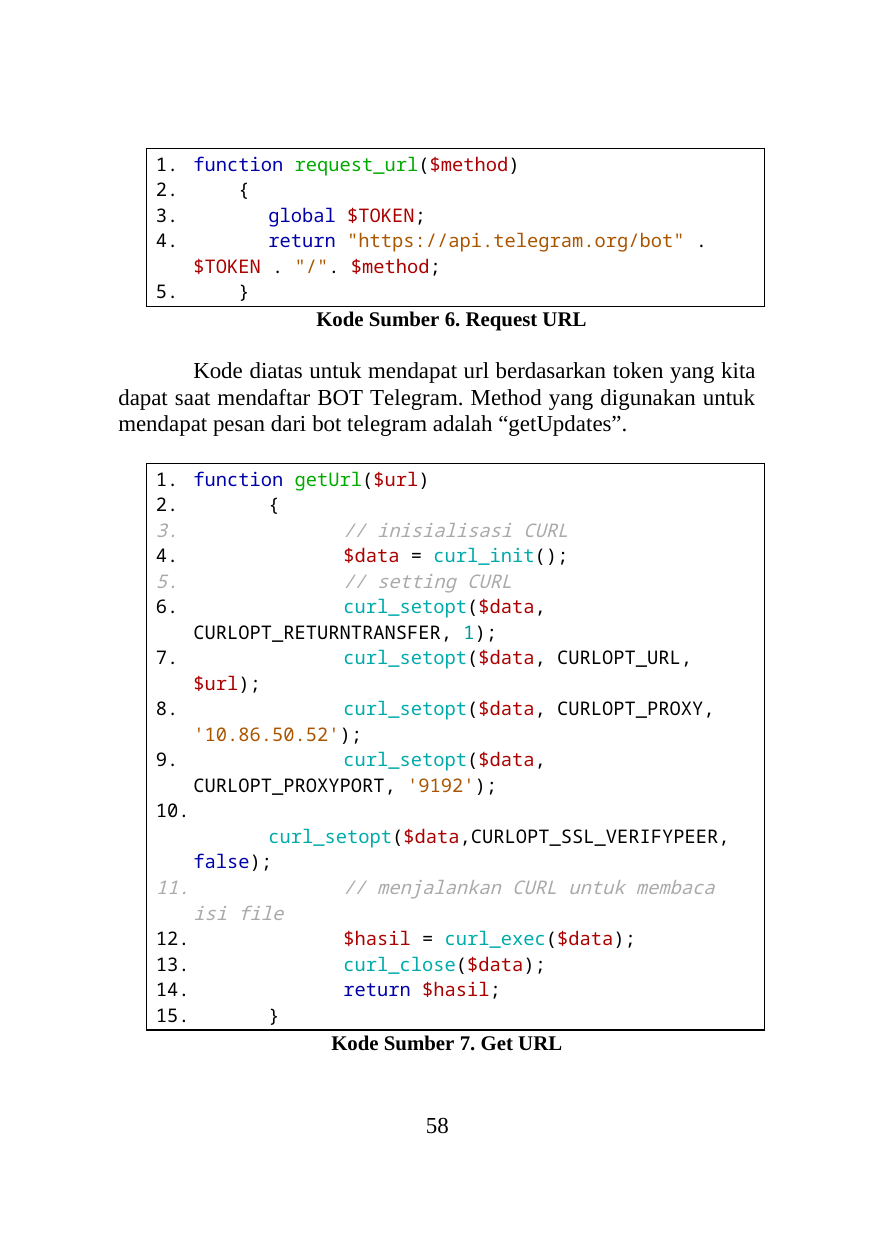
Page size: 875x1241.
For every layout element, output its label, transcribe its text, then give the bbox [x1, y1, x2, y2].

list $hasil = curl_exec($data); [147, 922, 764, 948]
list } [147, 999, 764, 1029]
list curl_setopt($data, CURLOPT_RETURNTRANSFER, 1); [147, 591, 764, 642]
list curl_setopt($data, CURLOPT_URL, $url); [147, 642, 764, 693]
list return $hasil; [147, 973, 764, 999]
text Kode Sumber 6. Request URL [146, 307, 756, 331]
list curl_setopt($data, CURLOPT_PROXYPORT, '9192'); [147, 744, 764, 795]
list function request_url($method) [147, 149, 764, 173]
list global $TOKEN; [147, 199, 764, 224]
list // menjalankan CURL untuk membaca isi file [147, 871, 764, 922]
list curl_close($data); [147, 948, 764, 973]
list { [147, 173, 764, 199]
list curl_setopt($data, CURLOPT_PROXY, '10.86.50.52'); [147, 693, 764, 744]
list // setting CURL [147, 565, 764, 591]
list return "https://api.telegram.org/bot" . $TOKEN . "/". $method; [147, 224, 764, 275]
text Kode Sumber 7. Get URL [137, 1031, 756, 1055]
text Kode diatas untuk mendapat url berdasarkan token yang kita dapat saat mendaftar BOT Telegram. Method yang digunakan untuk mendapat pesan dari bot telegram adalah “getUpdates”. [118, 357, 756, 437]
list function getUrl($url) [147, 464, 764, 488]
list // inisialisasi CURL [147, 514, 764, 539]
list curl_setopt($data,CURLOPT_SSL_VERIFYPEER, false); [147, 795, 764, 871]
list } [147, 275, 764, 306]
list $data = curl_init(); [147, 539, 764, 565]
list { [147, 488, 764, 514]
